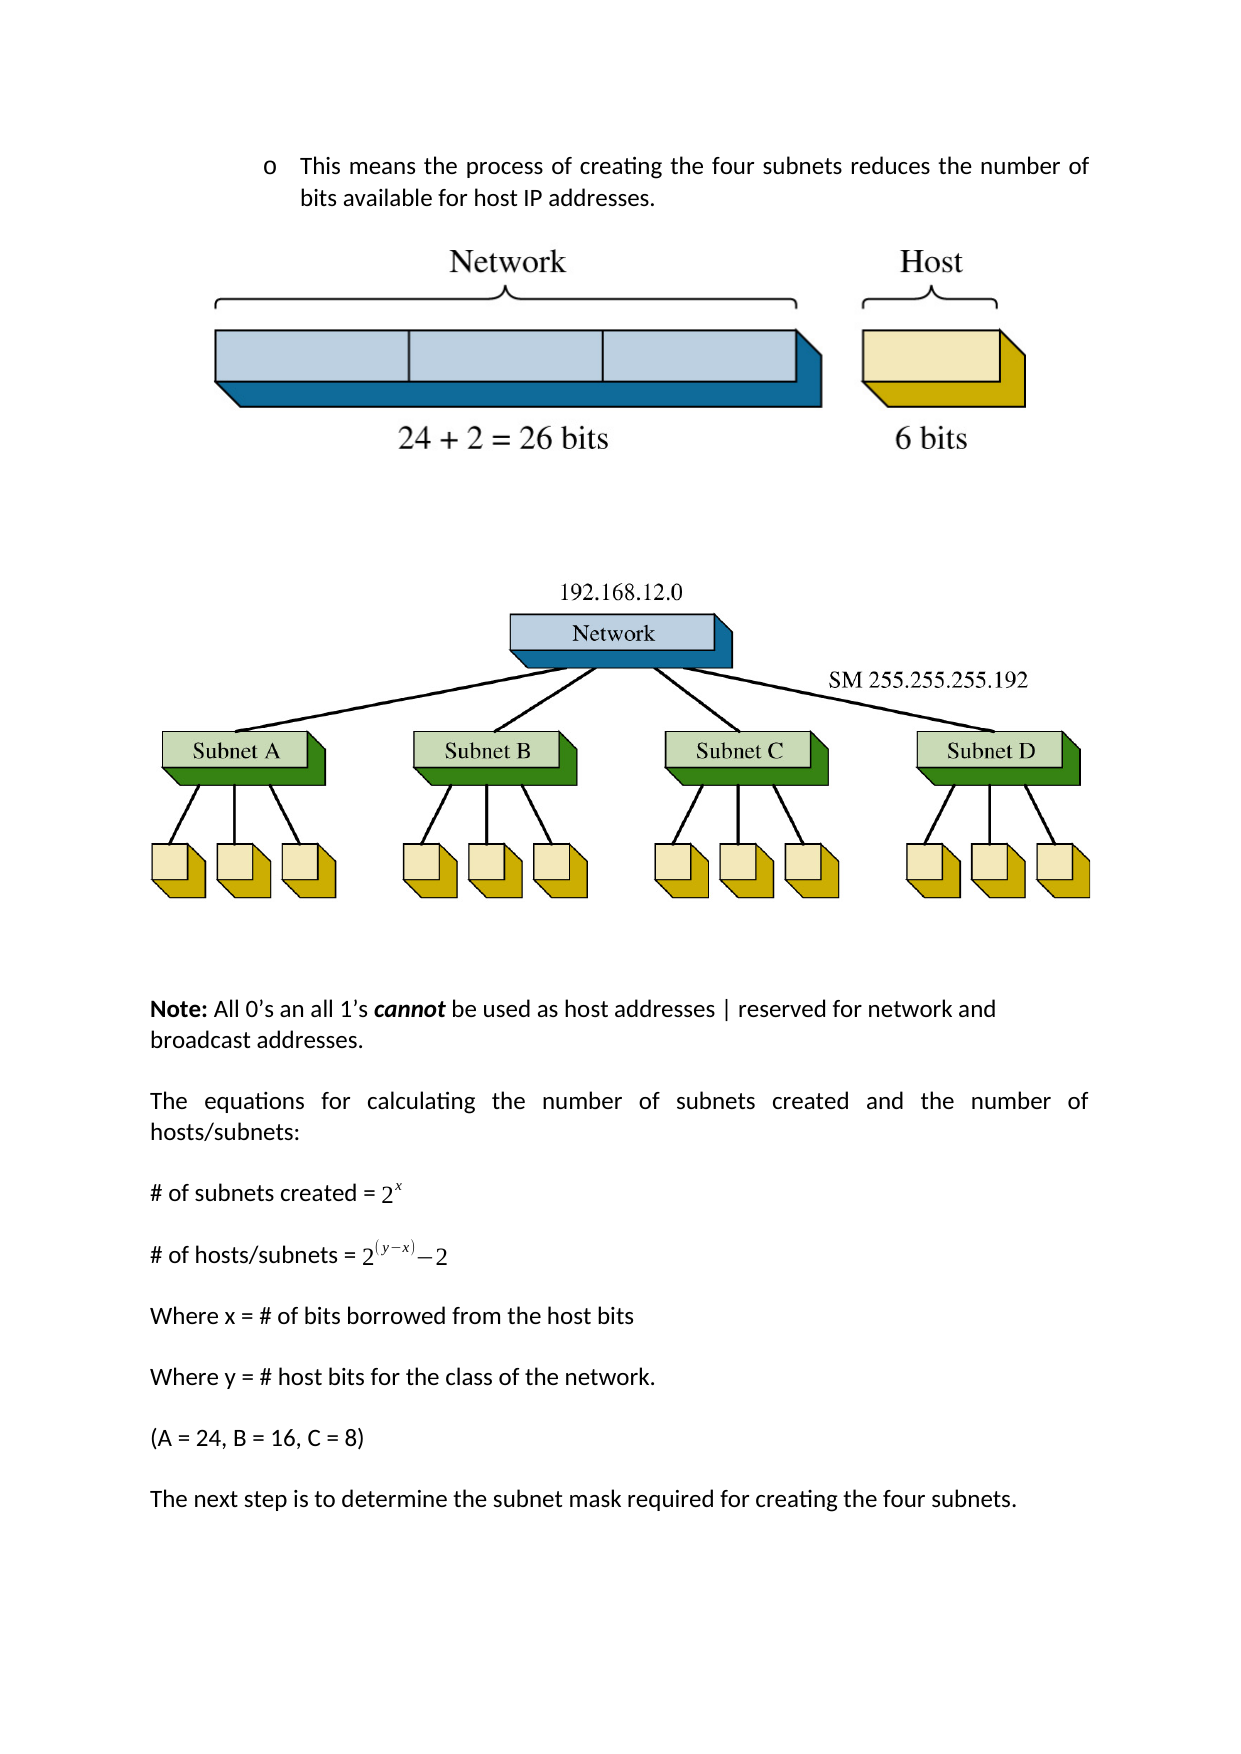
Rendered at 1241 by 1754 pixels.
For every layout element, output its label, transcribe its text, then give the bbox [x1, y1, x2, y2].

text # of subnets created = [150, 1177, 1090, 1208]
text The next step is to determine the subnet mask required for creating the four subnets. [150, 1484, 1090, 1514]
text (A = 24, B = 16, C = 8) [150, 1423, 1090, 1453]
text # of hosts/subnets = [150, 1238, 1090, 1270]
picture [150, 579, 1091, 902]
text The equations for calculating the number of subnets created and the number of hosts/subnets: [150, 1085, 1090, 1146]
text Note: All 0’s an all 1’s cannot be used as host addresses | reserved for network and broadcast addresses. [150, 994, 1090, 1055]
picture [213, 242, 1027, 457]
text Where x = # of bits borrowed from the host bits [150, 1301, 1090, 1331]
list This means the process of creating the four subnets reduces the number of bits available for host IP addresses. [262, 150, 1090, 212]
text Where y = # host bits for the class of the network. [150, 1362, 1090, 1392]
